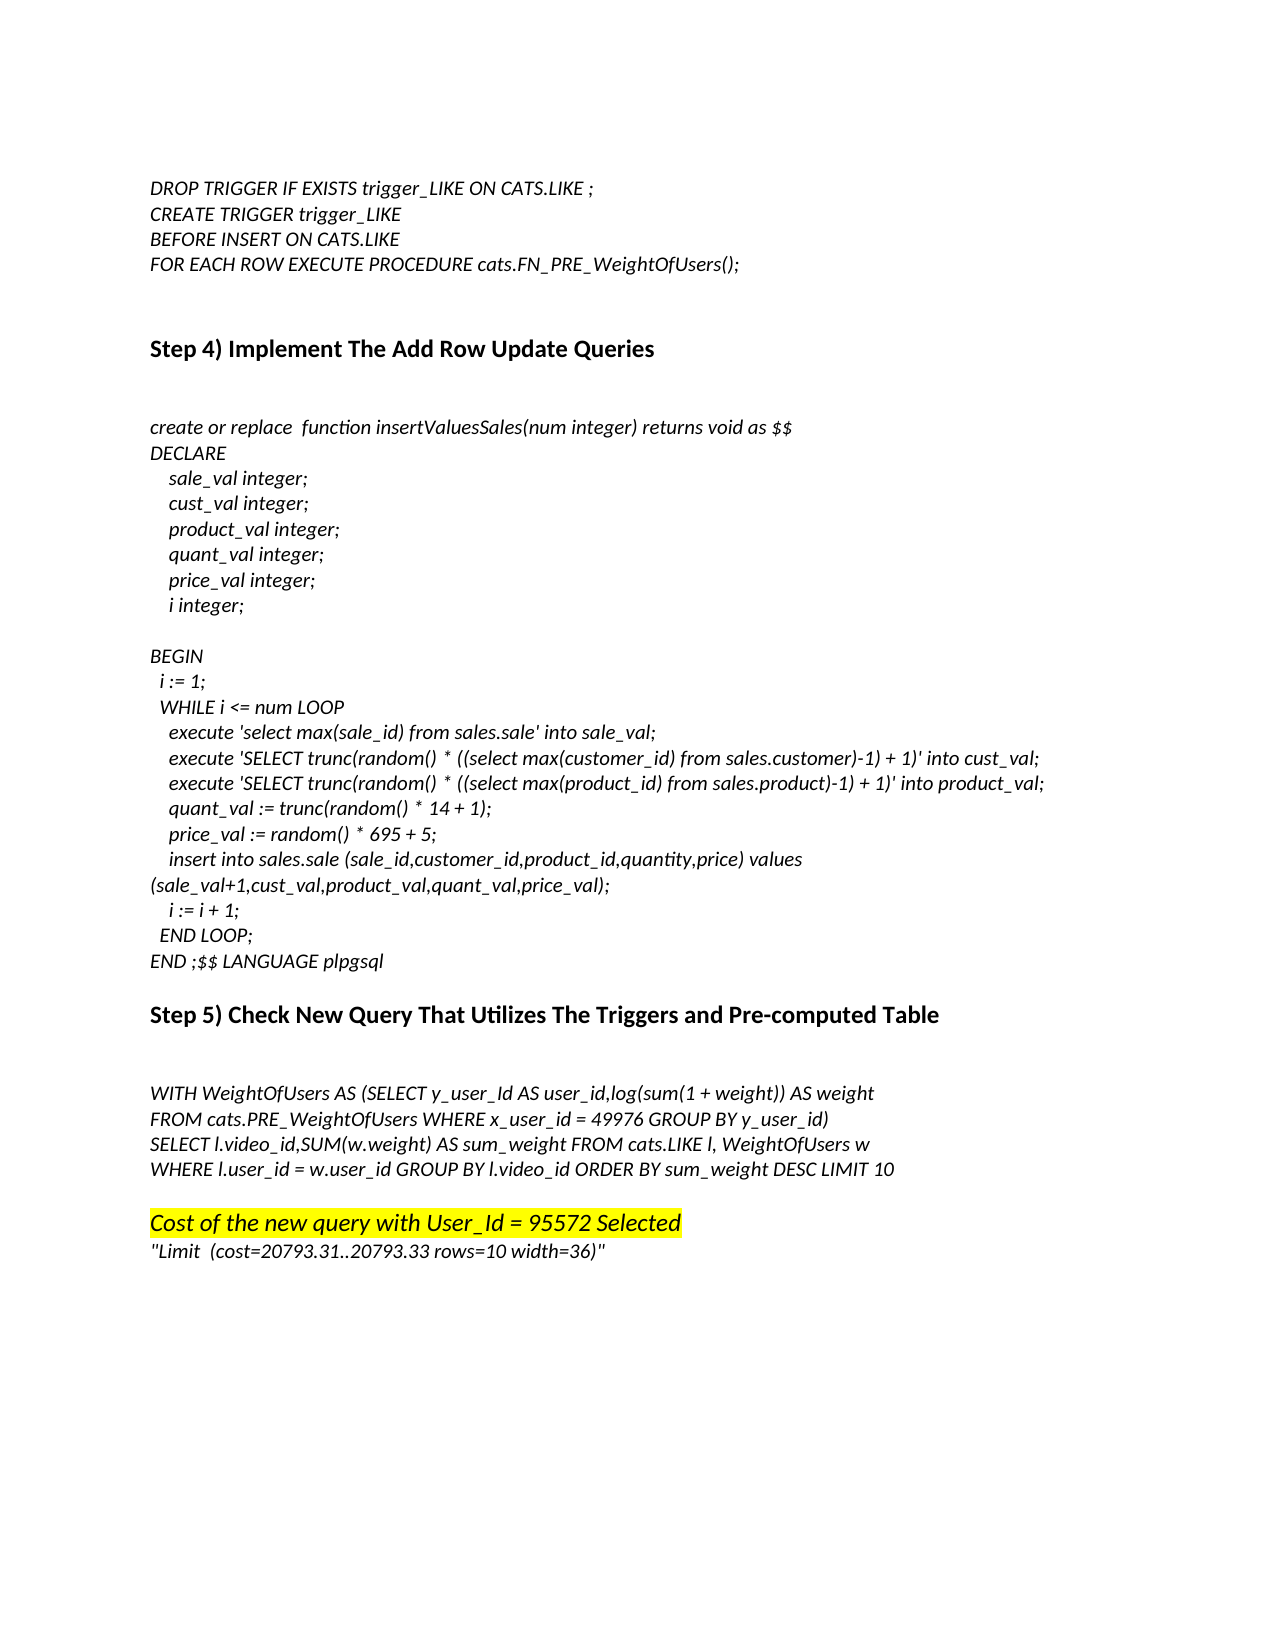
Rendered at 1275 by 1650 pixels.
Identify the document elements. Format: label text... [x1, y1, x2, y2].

text execute 'SELECT trunc(random() * ((select max(customer_id) from sales.customer)-1) + 1)' into cust_val; [150, 745, 1125, 770]
text Cost of the new query with User_Id = 95572 Selected [150, 1207, 1125, 1238]
text create or replace function insertValuesSales(num integer) returns void as $$ [150, 414, 1125, 440]
text "Limit (cost=20793.31..20793.33 rows=10 width=36)" [150, 1238, 1125, 1263]
text i := 1; [150, 668, 1125, 694]
text Step 4) Implement The Add Row Update Queries [150, 333, 1125, 363]
text BEGIN [150, 643, 1125, 668]
text insert into sales.sale (sale_id,customer_id,product_id,quantity,price) values (sale_val+1,cust_val,product_val,quant_val,price_val); [150, 846, 1125, 897]
text CREATE TRIGGER trigger_LIKE [150, 201, 1125, 226]
text quant_val := trunc(random() * 14 + 1); [150, 796, 1125, 821]
text WITH WeightOfUsers AS (SELECT y_user_Id AS user_id,log(sum(1 + weight)) AS weight [150, 1080, 1125, 1106]
text FOR EACH ROW EXECUTE PROCEDURE cats.FN_PRE_WeightOfUsers(); [150, 252, 1125, 277]
text execute 'SELECT trunc(random() * ((select max(product_id) from sales.product)-1) + 1)' into product_val; [150, 770, 1125, 796]
text END LOOP; [150, 923, 1125, 948]
text END ;$$ LANGUAGE plpgsql [150, 948, 1125, 973]
text WHILE i <= num LOOP [150, 694, 1125, 719]
text DROP TRIGGER IF EXISTS trigger_LIKE ON CATS.LIKE ; [150, 175, 1125, 201]
text product_val integer; [150, 516, 1125, 541]
text Step 5) Check New Query That Utilizes The Triggers and Pre-computed Table [150, 999, 1125, 1029]
text SELECT l.video_id,SUM(w.weight) AS sum_weight FROM cats.LIKE l, WeightOfUsers w [150, 1131, 1125, 1157]
text cust_val integer; [150, 491, 1125, 516]
text price_val := random() * 695 + 5; [150, 821, 1125, 846]
text DECLARE [150, 440, 1125, 465]
text price_val integer; [150, 567, 1125, 592]
text quant_val integer; [150, 541, 1125, 567]
text i := i + 1; [150, 897, 1125, 923]
text sale_val integer; [150, 465, 1125, 491]
text execute 'select max(sale_id) from sales.sale' into sale_val; [150, 719, 1125, 745]
text i integer; [150, 592, 1125, 618]
text WHERE l.user_id = w.user_id GROUP BY l.video_id ORDER BY sum_weight DESC LIMIT 10 [150, 1157, 1125, 1182]
text BEFORE INSERT ON CATS.LIKE [150, 226, 1125, 252]
text FROM cats.PRE_WeightOfUsers WHERE x_user_id = 49976 GROUP BY y_user_id) [150, 1106, 1125, 1131]
